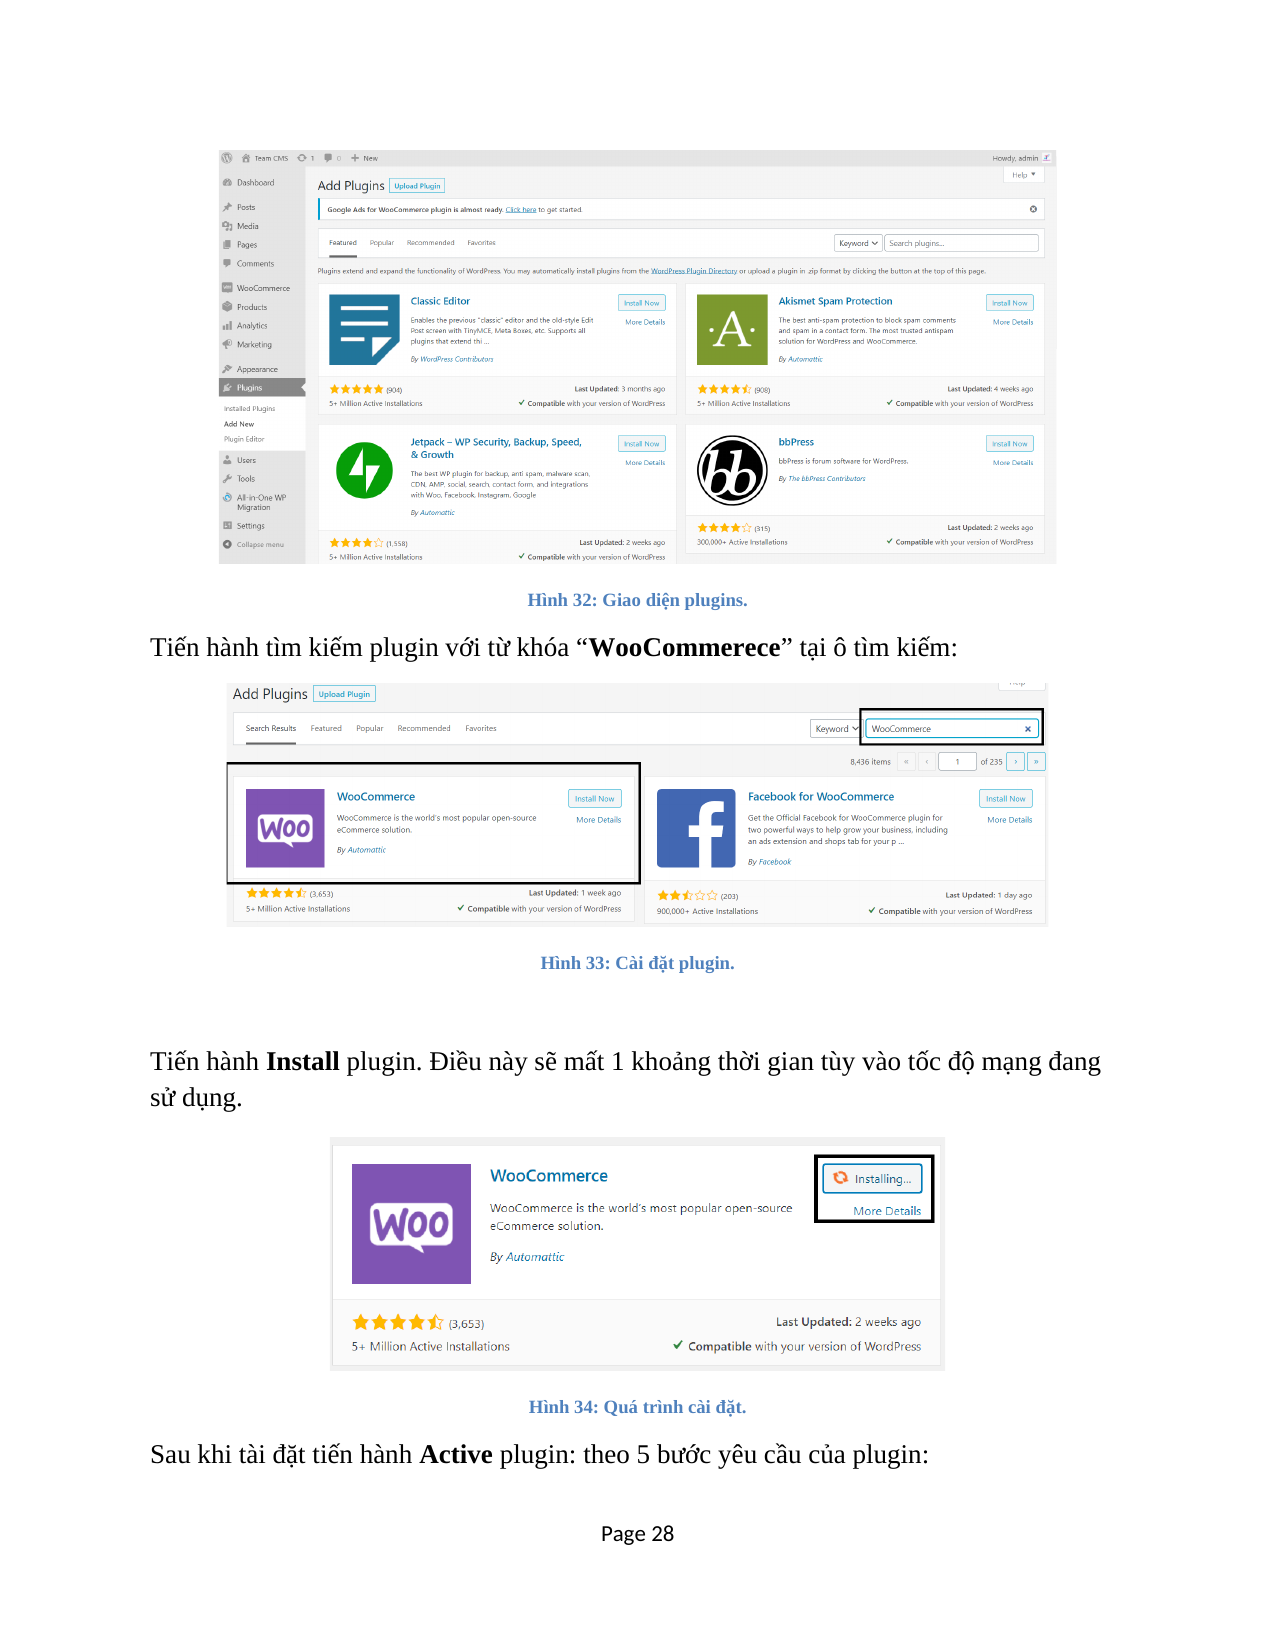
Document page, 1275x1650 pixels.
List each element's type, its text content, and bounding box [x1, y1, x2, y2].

text Hình 32: Giao diện plugins. [150, 589, 1125, 611]
picture [226, 683, 1049, 927]
text Tiến hành tìm kiếm plugin với từ khóa “WooCommerece” tại ô tìm kiếm: [150, 631, 1125, 663]
text Sau khi tài đặt tiến hành Active plugin: theo 5 bước yêu cầu của plugin: [150, 1438, 1125, 1469]
picture [218, 150, 1057, 564]
text Hình 33: Cài đặt plugin. [150, 952, 1125, 974]
text Hình 34: Quá trình cài đặt. [150, 1396, 1125, 1417]
text Tiến hành Install plugin. Điều này sẽ mất 1 khoảng thời gian tùy vào tốc độ mạng đang sử dụng. [150, 1046, 1125, 1112]
picture [329, 1137, 946, 1371]
